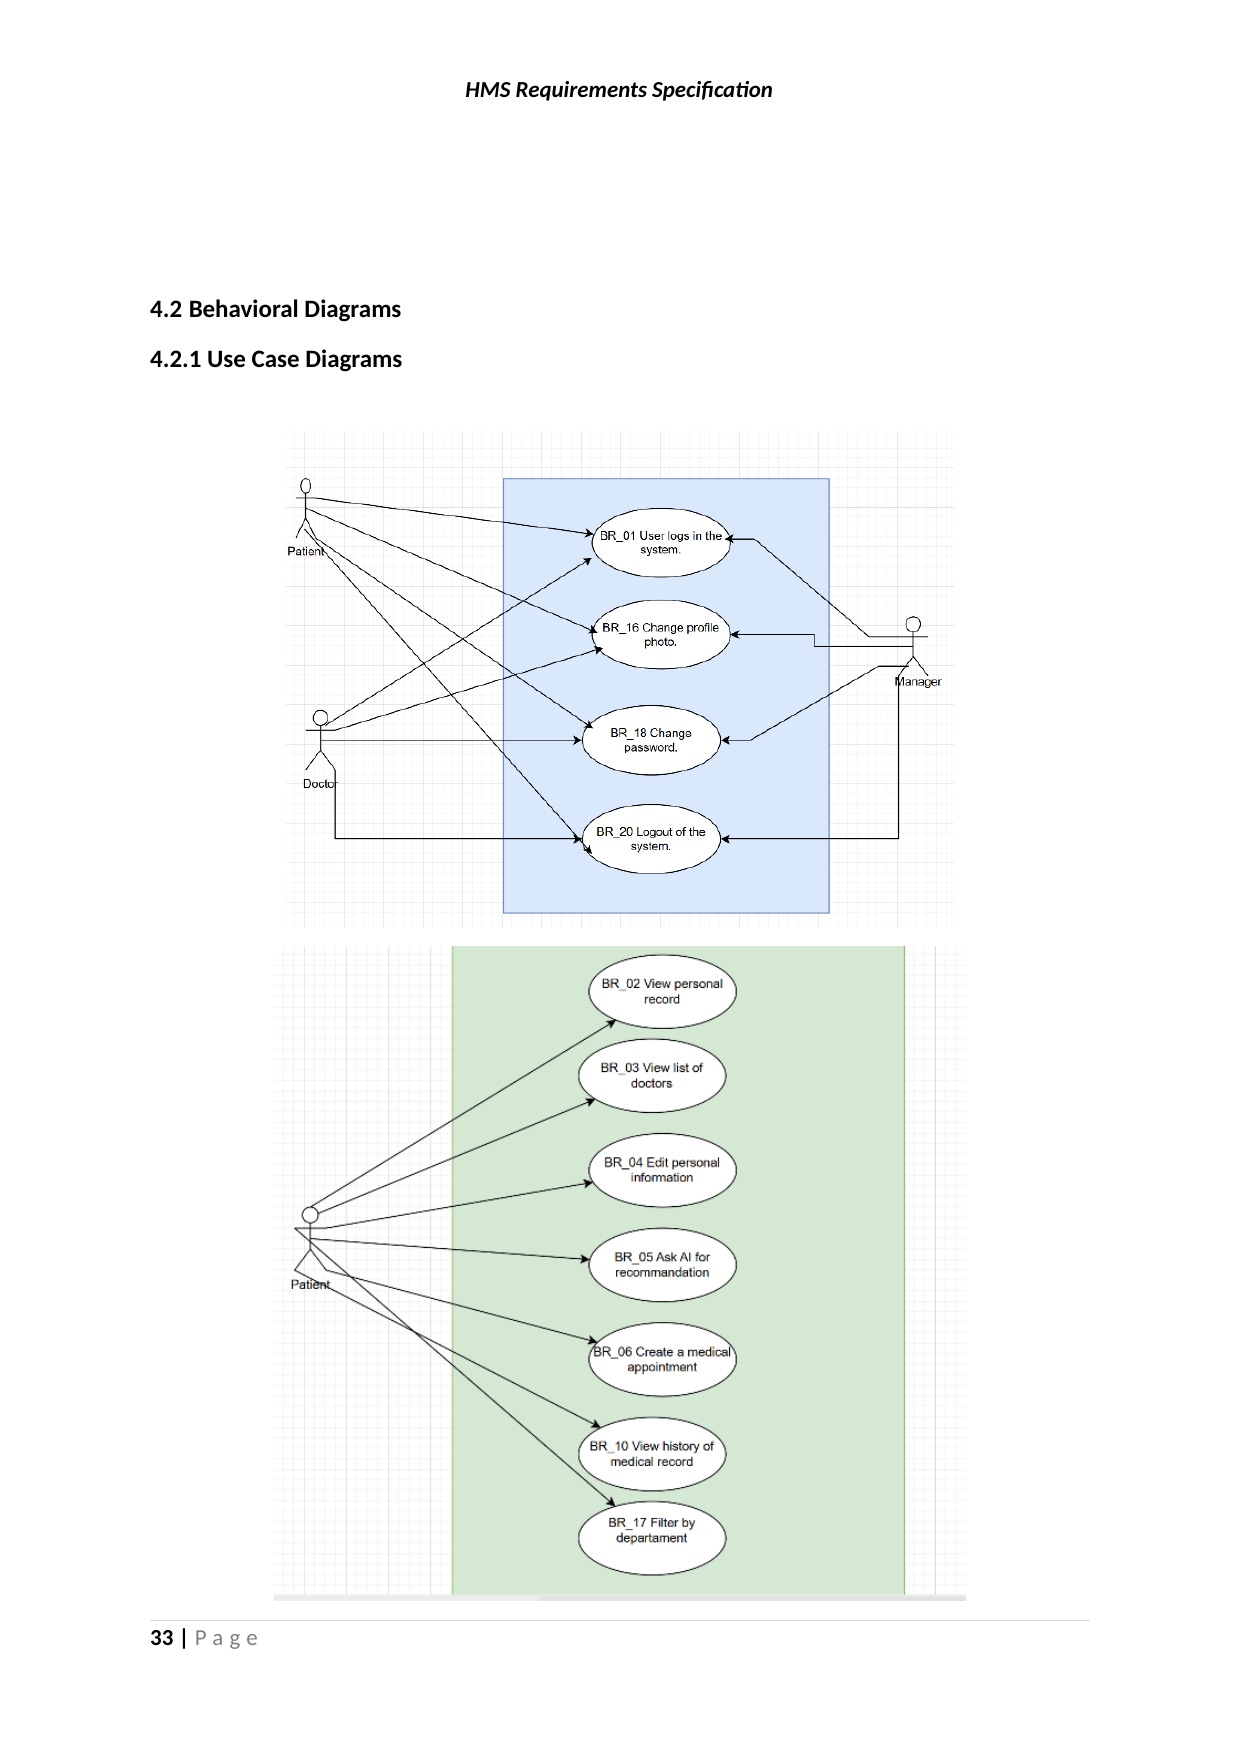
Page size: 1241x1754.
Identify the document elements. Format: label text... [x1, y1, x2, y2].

picture [273, 946, 967, 1601]
subtitle 4.2.1 Use Case Diagrams [150, 343, 1090, 374]
subtitle 4.2 Behavioral Diagrams [150, 293, 1090, 324]
picture [285, 431, 955, 928]
